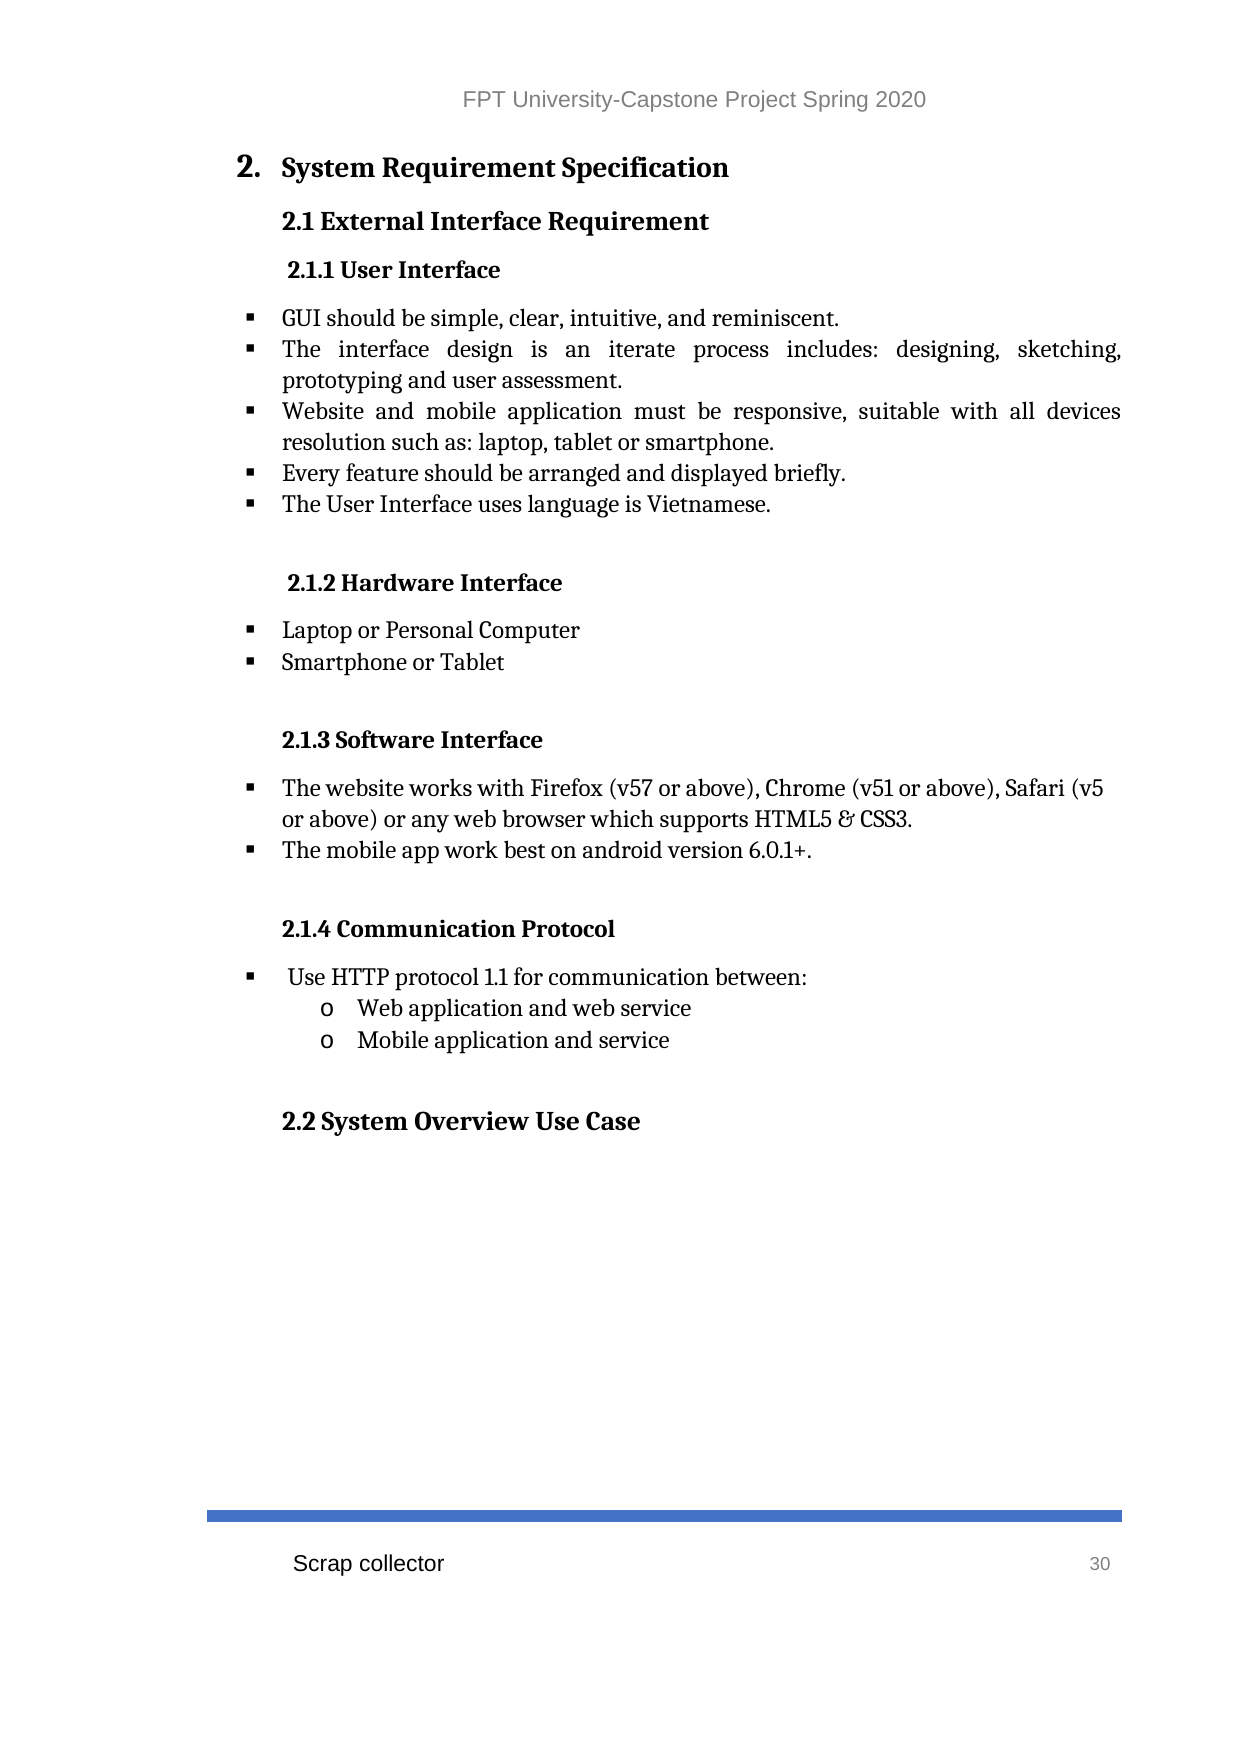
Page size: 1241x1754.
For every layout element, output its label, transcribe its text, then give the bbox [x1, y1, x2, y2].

list The mobile app work best on android version 6.0.1+. [244, 836, 1122, 865]
list Website and mobile application must be responsive, suitable with all devices resolution such as: laptop, tablet or smartphone. [244, 397, 1122, 457]
list The interface design is an iterate process includes: designing, sketching, prototyping and user assessment. [244, 335, 1122, 394]
subtitle 2.1.2 Hardware Interface [282, 569, 1122, 597]
subtitle 2.1.4 Communication Protocol [282, 915, 1122, 943]
list The website works with Firefox (v57 or above), Chrome (v51 or above), Safari (v5 or above) or any web browser which supports HTML5 & CSS3. [244, 774, 1122, 834]
list Smartphone or Tablet [244, 647, 1122, 676]
subtitle 2.1.1 User Interface [282, 256, 1122, 285]
subtitle System Requirement Specification [236, 148, 1122, 186]
subtitle 2.1 External Interface Requirement [282, 206, 1122, 237]
list Laptop or Personal Computer [244, 616, 1122, 645]
list GUI should be simple, clear, intuitive, and reminiscent. [244, 304, 1122, 332]
list The User Interface uses language is Vietnamese. [244, 490, 1122, 519]
list Web application and web service [319, 993, 1122, 1023]
subtitle 2.2 System Overview Use Case [282, 1106, 1122, 1137]
list Use HTTP protocol 1.1 for communication between: [244, 962, 1122, 991]
list Every feature should be arranged and displayed briefly. [244, 459, 1122, 488]
list Mobile application and service [319, 1026, 1122, 1056]
subtitle 2.1.3 Software Interface [282, 726, 1122, 755]
